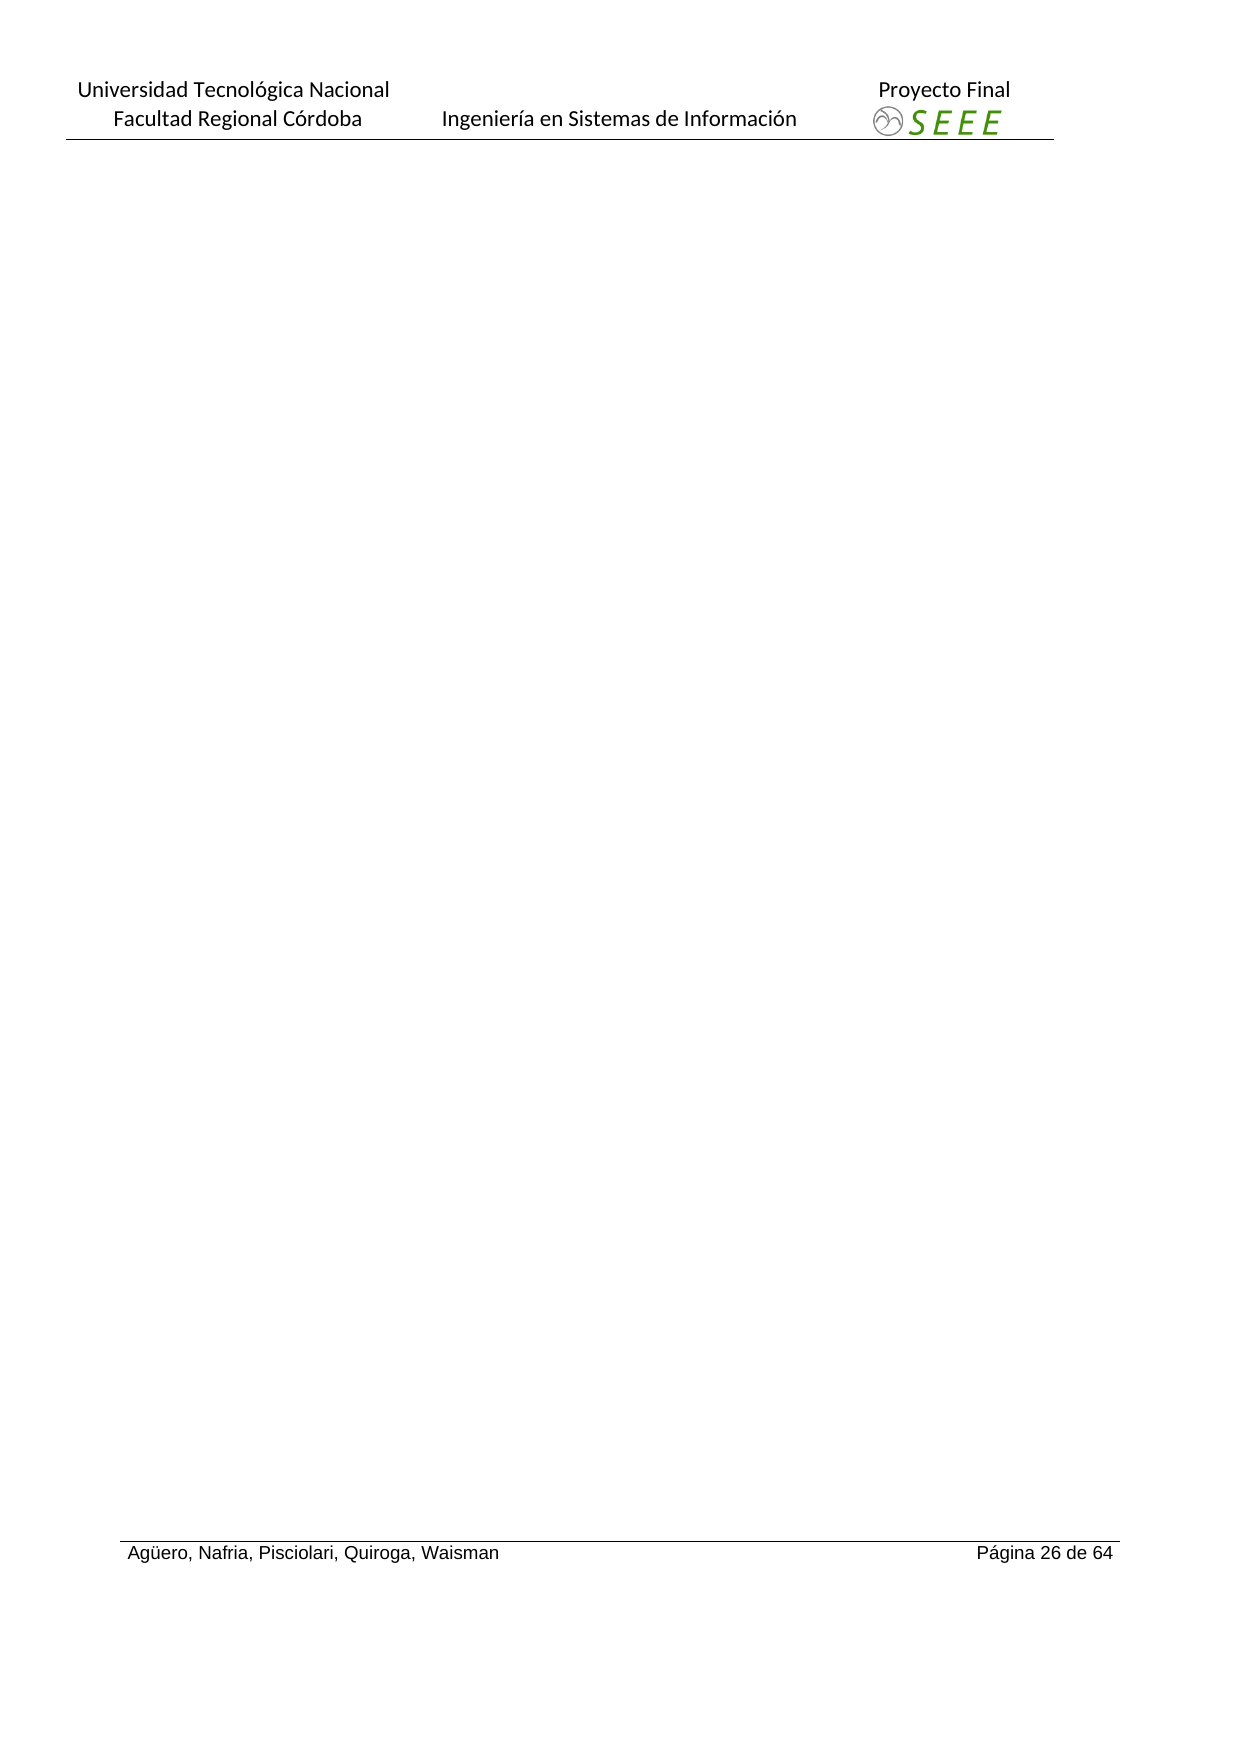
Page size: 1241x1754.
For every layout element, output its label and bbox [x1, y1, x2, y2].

picture [873, 103, 1004, 139]
